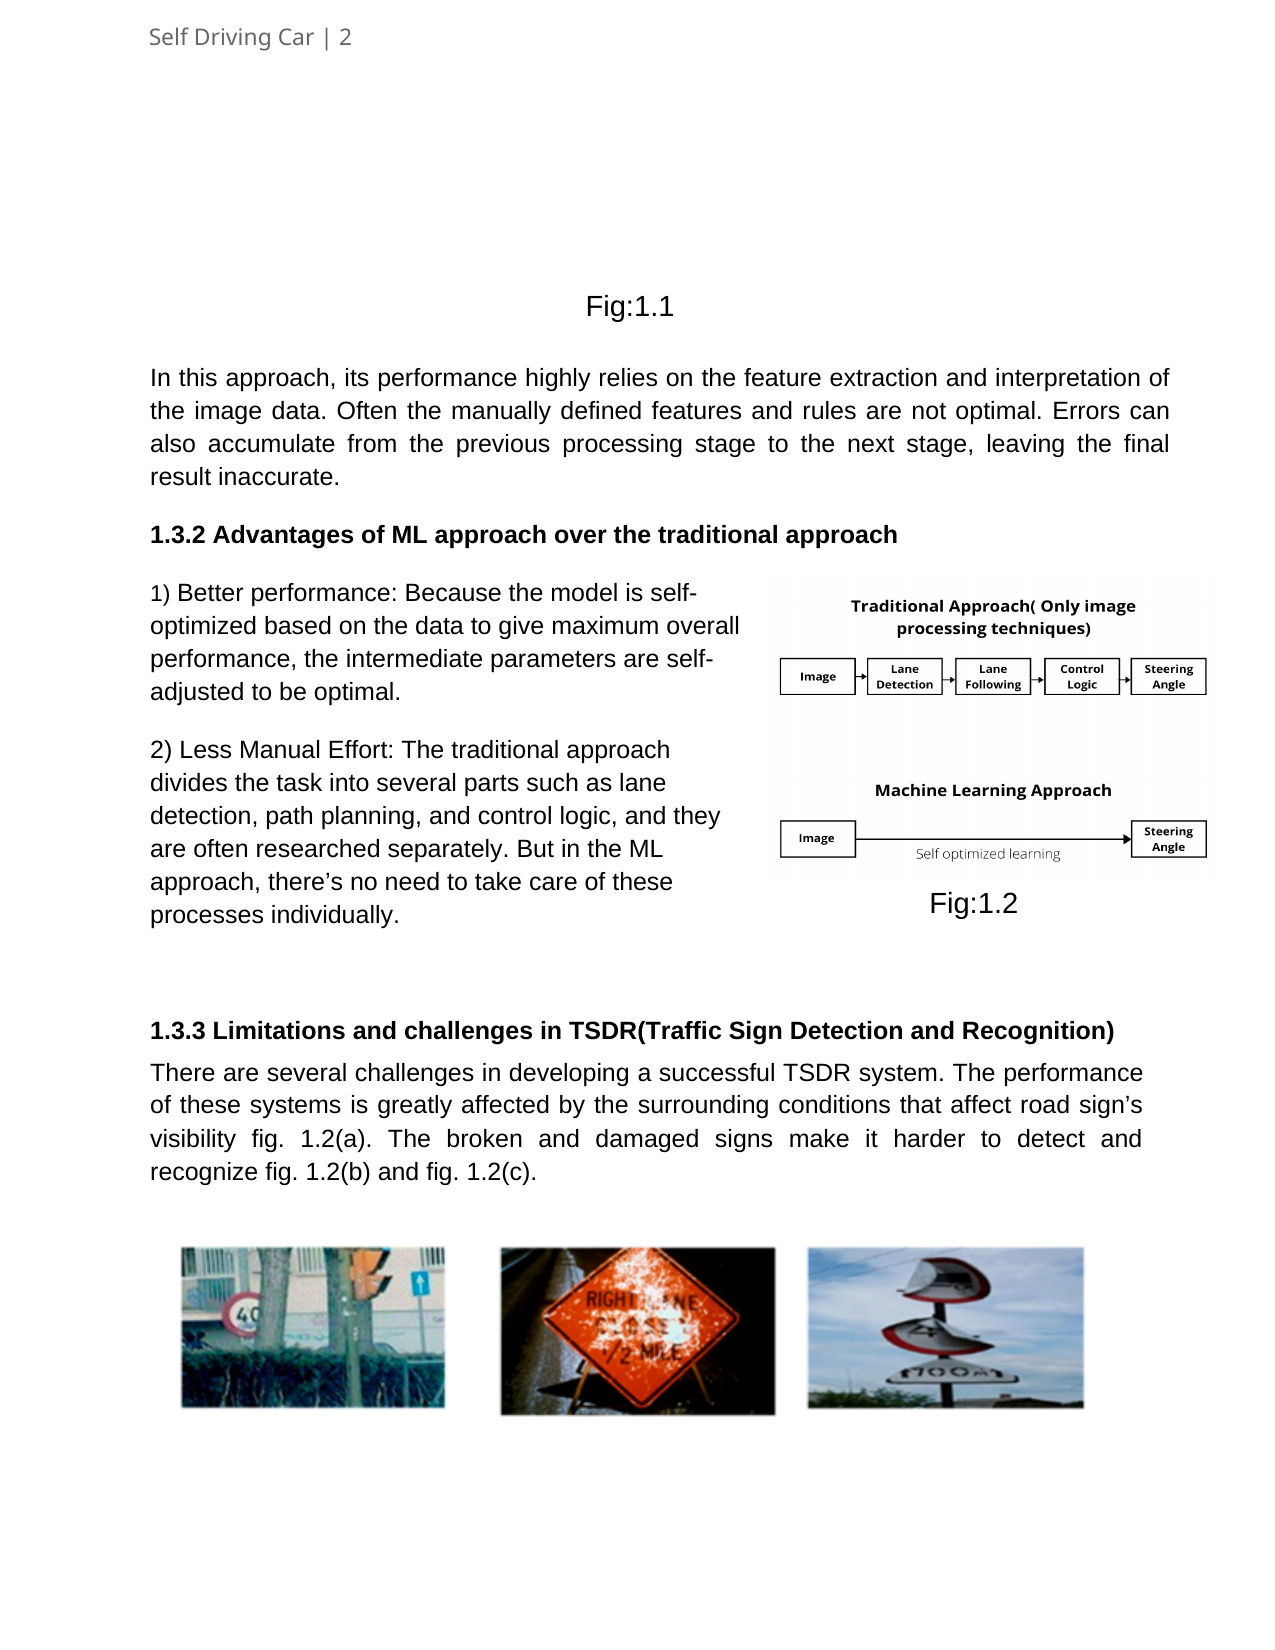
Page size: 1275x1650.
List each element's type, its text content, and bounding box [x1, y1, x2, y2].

text 1.3.2 Advantages of ML approach over the traditional approach [150, 520, 1172, 549]
picture [801, 1242, 1089, 1413]
text 1) Better performance: Because the model is self-optimized based on the data to give maximum overall performance, the intermediate parameters are self-adjusted to be optimal. [150, 578, 764, 706]
text In this approach, its performance highly relies on the feature extraction and interpretation of the image data. Often the manually defined features and rules are not optimal. Errors can also accumulate from the previous processing stage to the next stage, leaving the final result inaccurate. [150, 363, 1172, 491]
picture [173, 1242, 450, 1413]
picture [764, 574, 1222, 886]
text There are several challenges in developing a successful TSDR system. The performance of these systems is greatly affected by the surrounding conditions that affect road sign’s visibility fig. 1.2(a). The broken and damaged signs make it harder to detect and recognize fig. 1.2(b) and fig. 1.2(c). [150, 1057, 1145, 1185]
text 1.3.3 Limitations and challenges in TSDR(Traffic Sign Detection and Recognition) [150, 1016, 1172, 1045]
text 2) Less Manual Effort: The traditional approach divides the task into several parts such as lane detection, path planning, and control logic, and they are often researched separately. But in the ML approach, there’s no need to take care of these processes individually. [150, 735, 1172, 929]
picture [494, 1242, 781, 1420]
